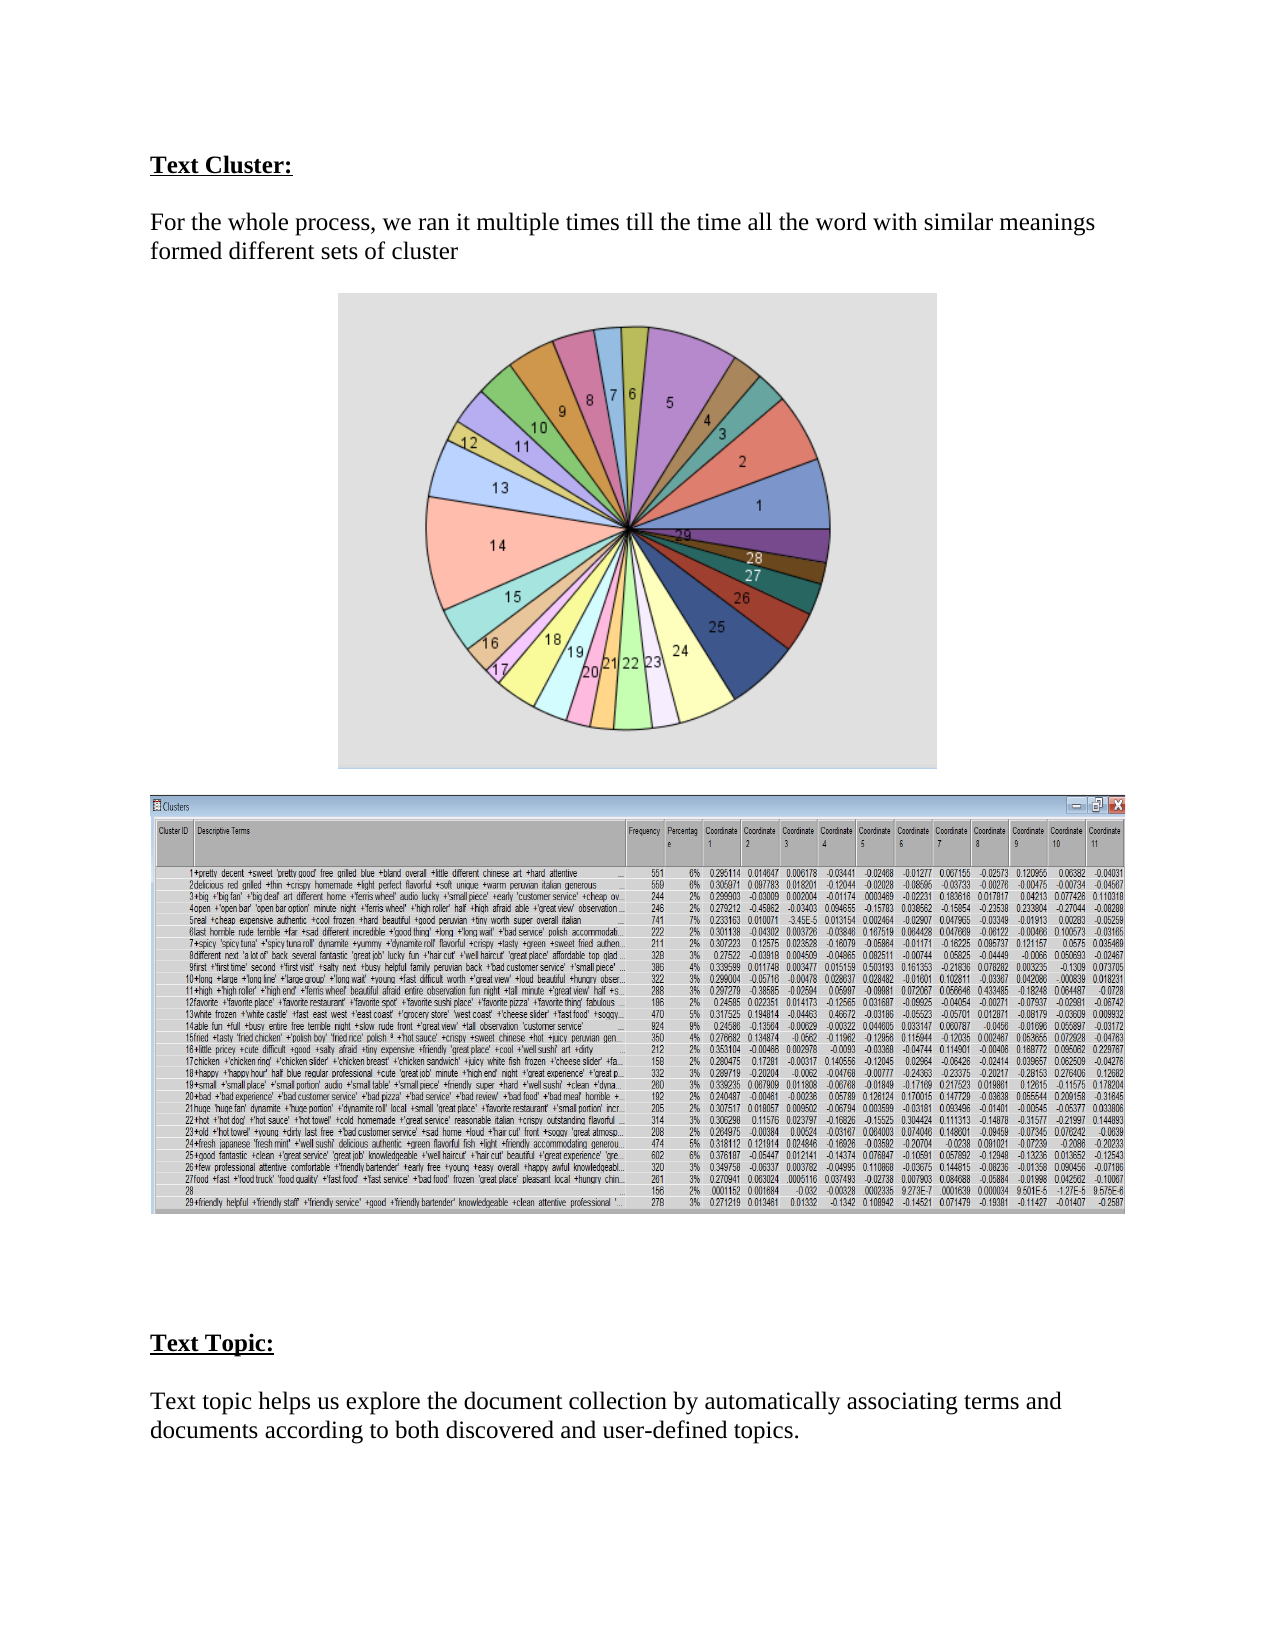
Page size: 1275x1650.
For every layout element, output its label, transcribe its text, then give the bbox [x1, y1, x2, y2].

text Text Cluster: [150, 150, 1125, 179]
text Text topic helps us explore the document collection by automatically associating terms and documents according to both discovered and user-defined topics. [150, 1386, 1125, 1443]
text For the whole process, we ran it multiple times till the time all the word with similar meanings formed different sets of cluster [150, 207, 1125, 265]
text Text Topic: [150, 1328, 1125, 1357]
picture [150, 794, 1125, 1214]
picture [338, 293, 937, 769]
